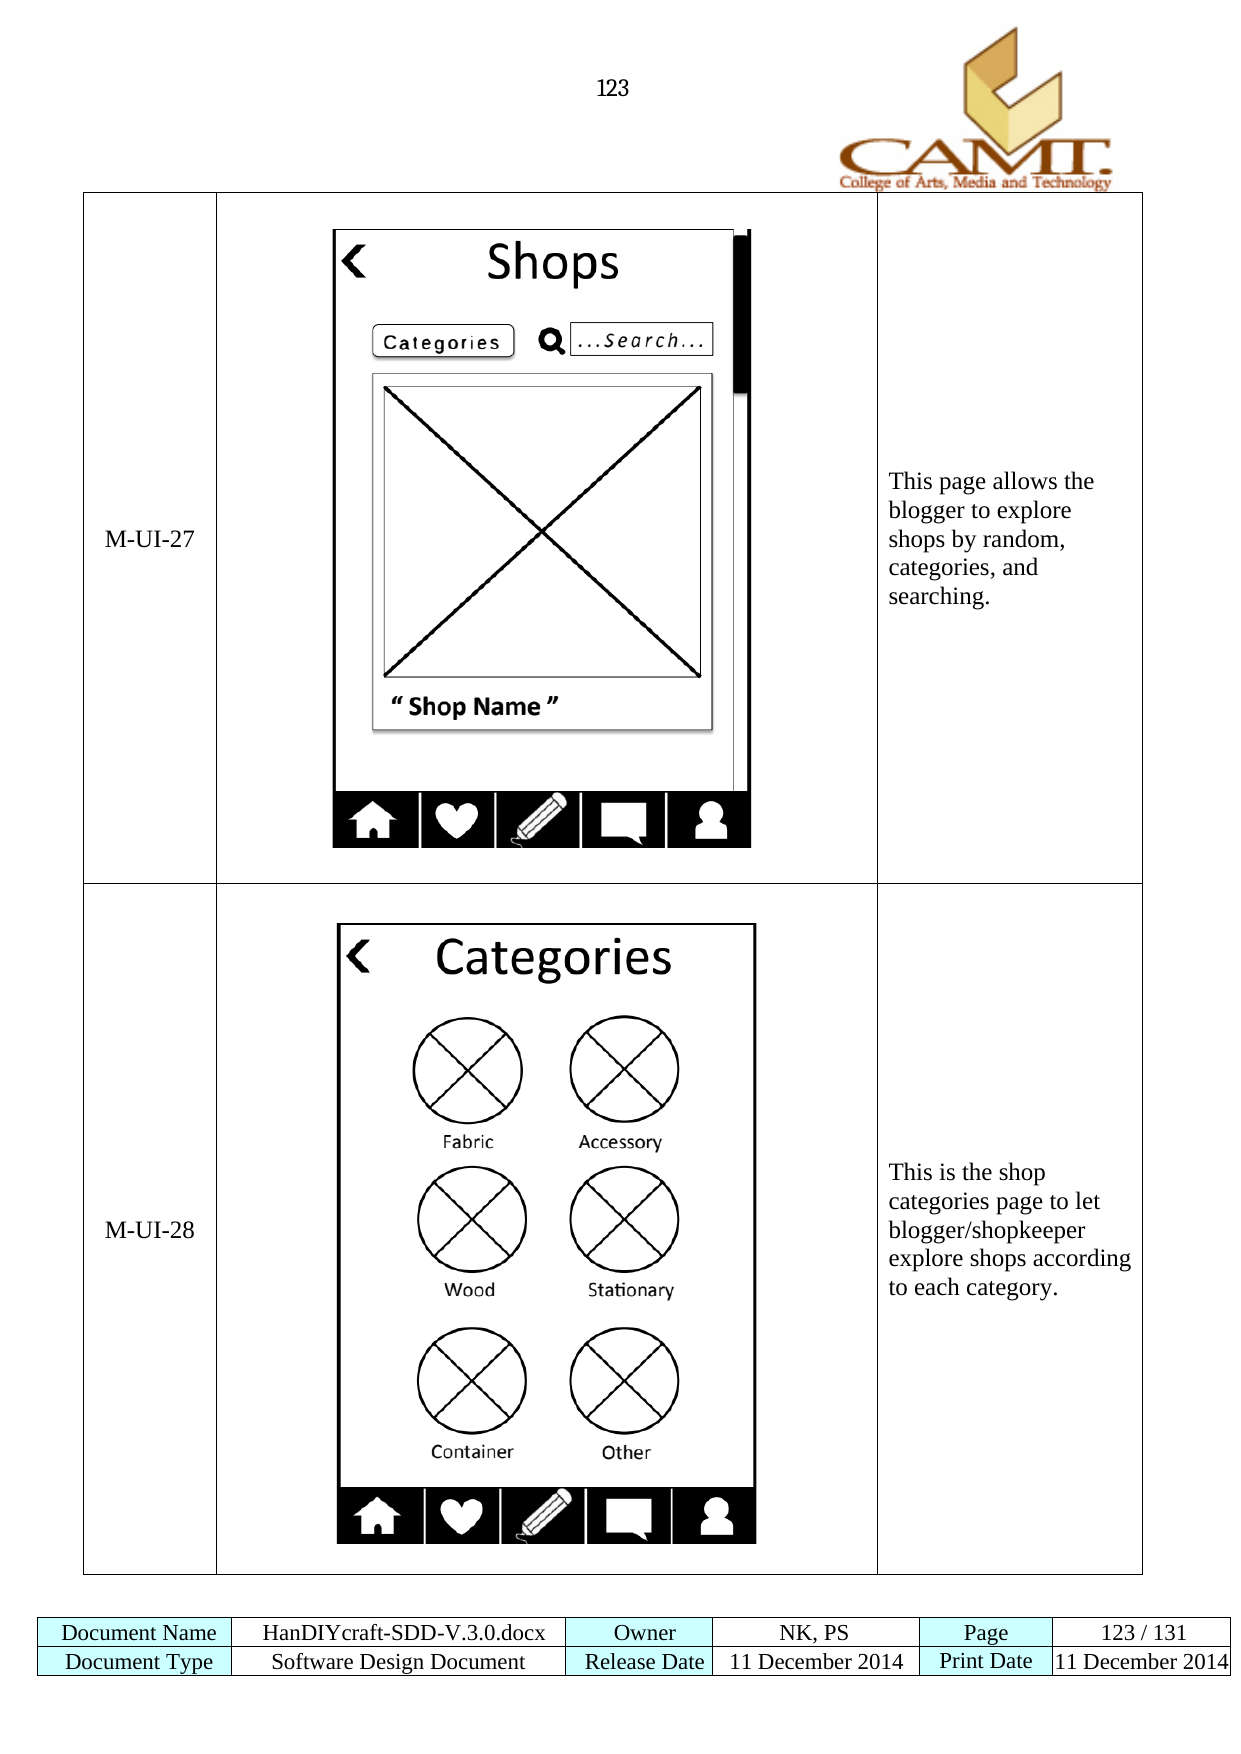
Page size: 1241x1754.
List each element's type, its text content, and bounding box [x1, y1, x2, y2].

table_cell [217, 193, 877, 883]
picture [755, 18, 1221, 207]
table_cell M-UI-27 [84, 193, 216, 883]
table_cell This is the shop categories page to let blogger/shopkeeper explore shops according to each category. [878, 884, 1142, 1574]
table_cell [217, 884, 877, 1574]
table_cell This page allows the blogger to explore shops by random, categories, and searching. [878, 193, 1142, 883]
table_cell M-UI-28 [84, 884, 216, 1574]
